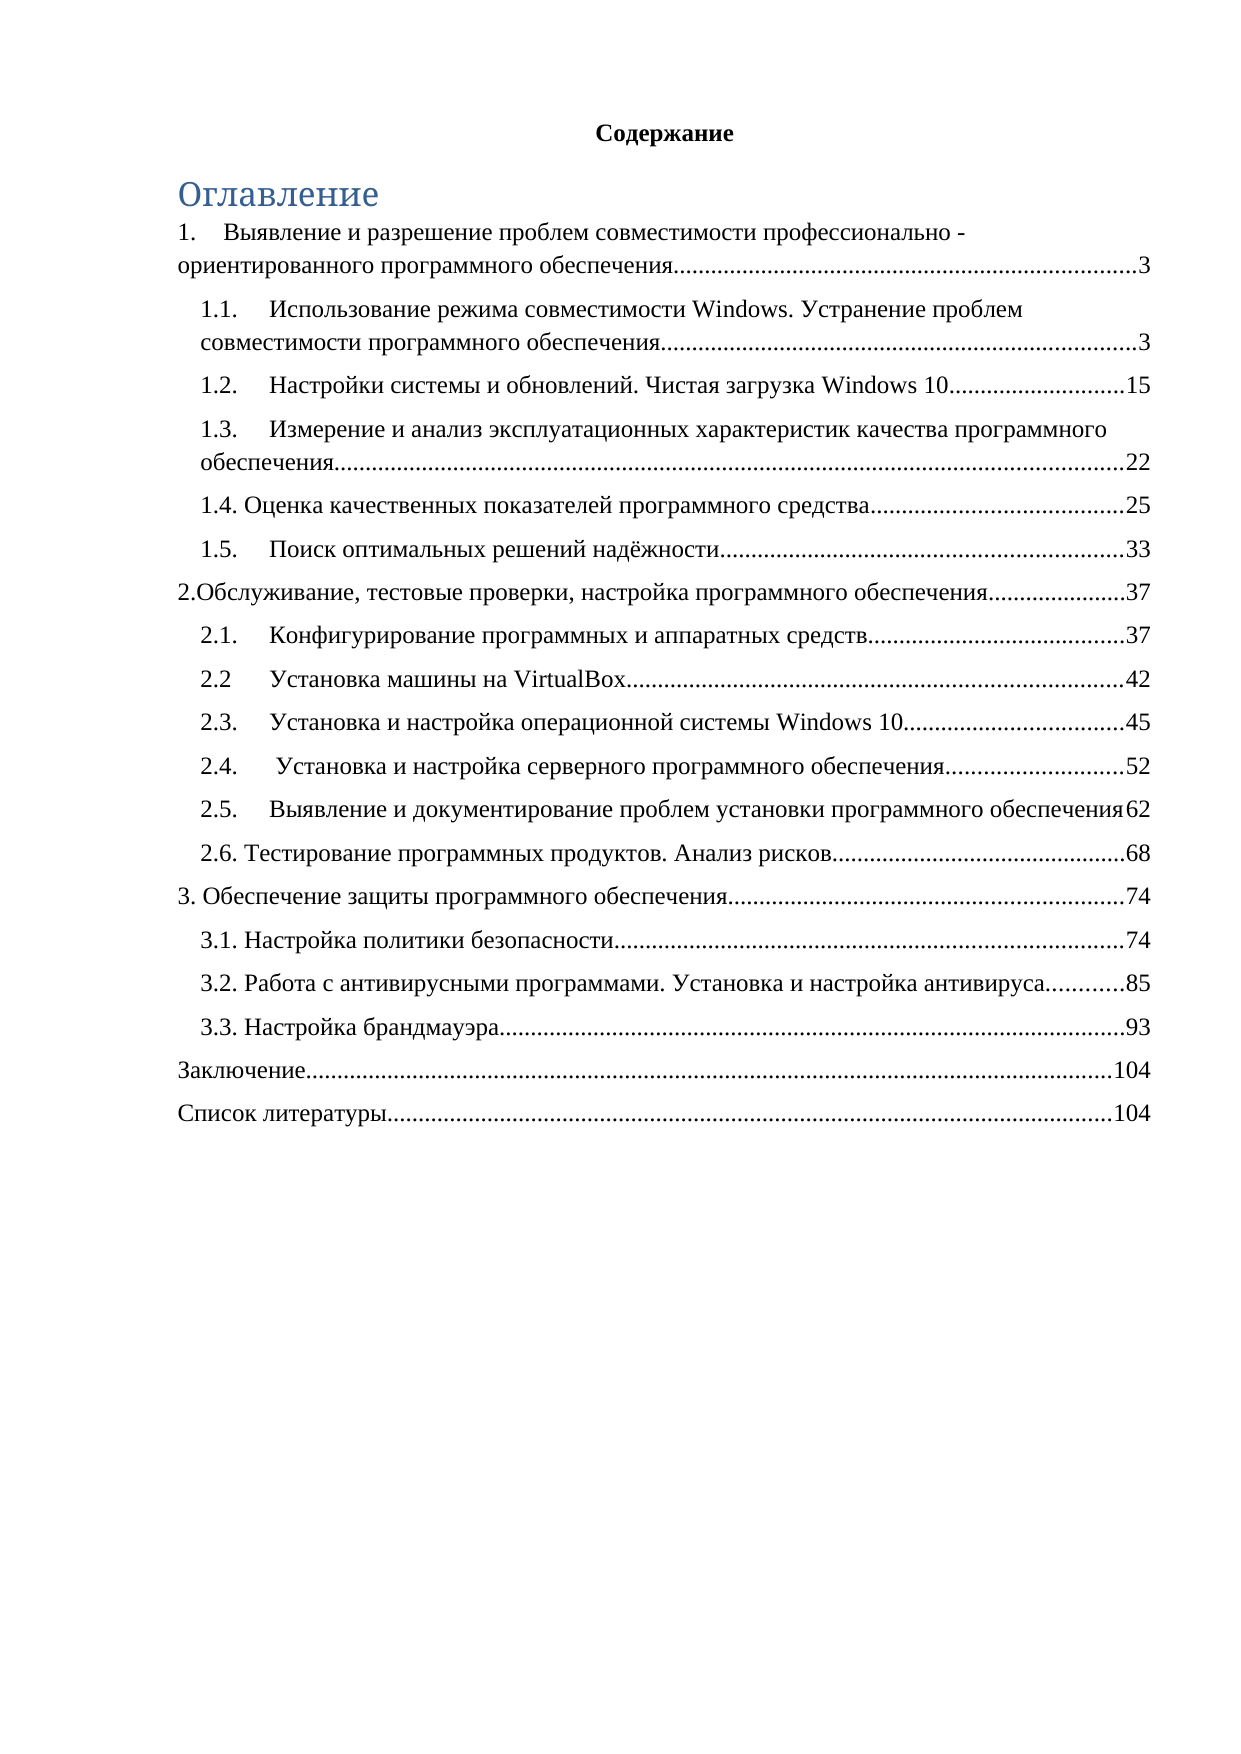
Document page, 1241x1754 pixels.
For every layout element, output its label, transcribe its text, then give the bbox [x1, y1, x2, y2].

text Содержание [177, 118, 1152, 147]
